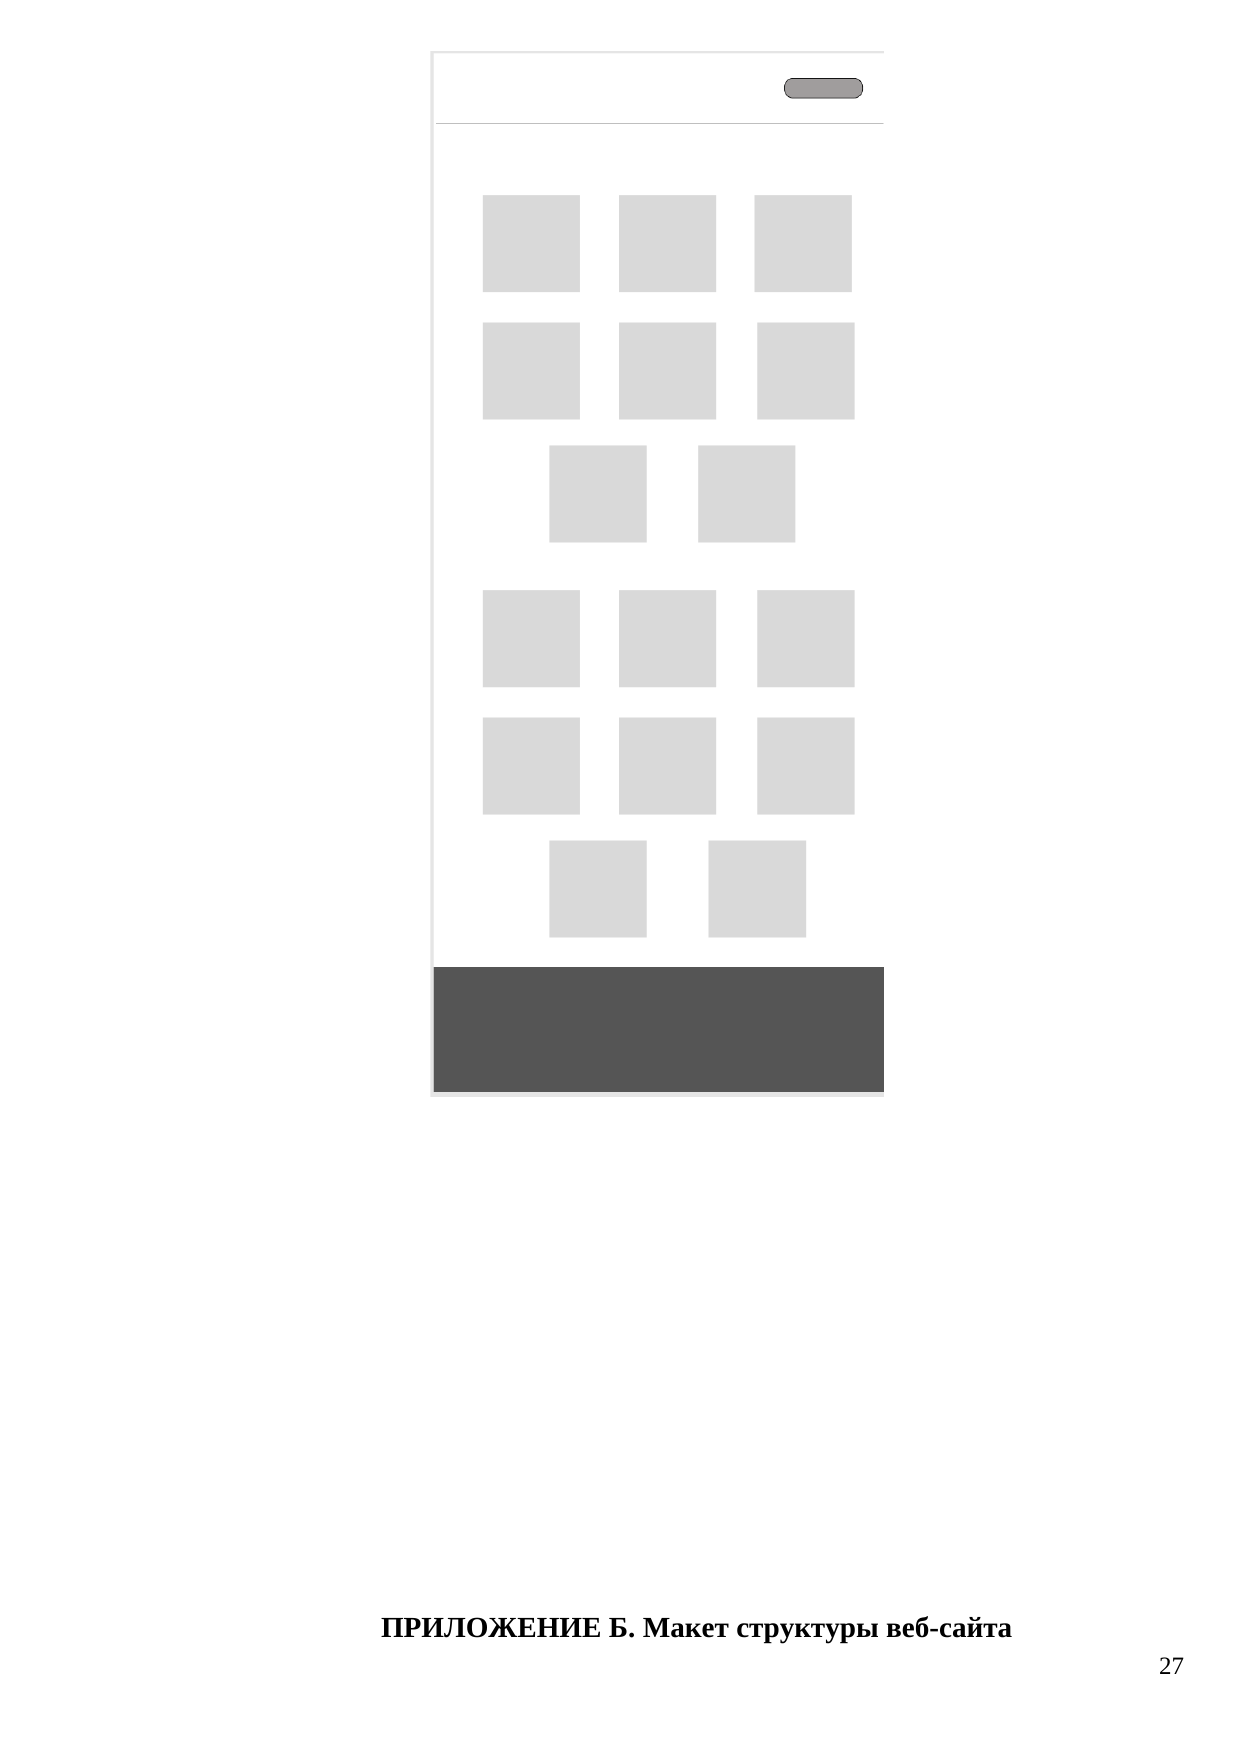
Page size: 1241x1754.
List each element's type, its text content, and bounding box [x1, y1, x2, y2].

text ПРИЛОЖЕНИЕ Б. Макет структуры веб-сайта [136, 1610, 1184, 1643]
picture [430, 51, 884, 1097]
